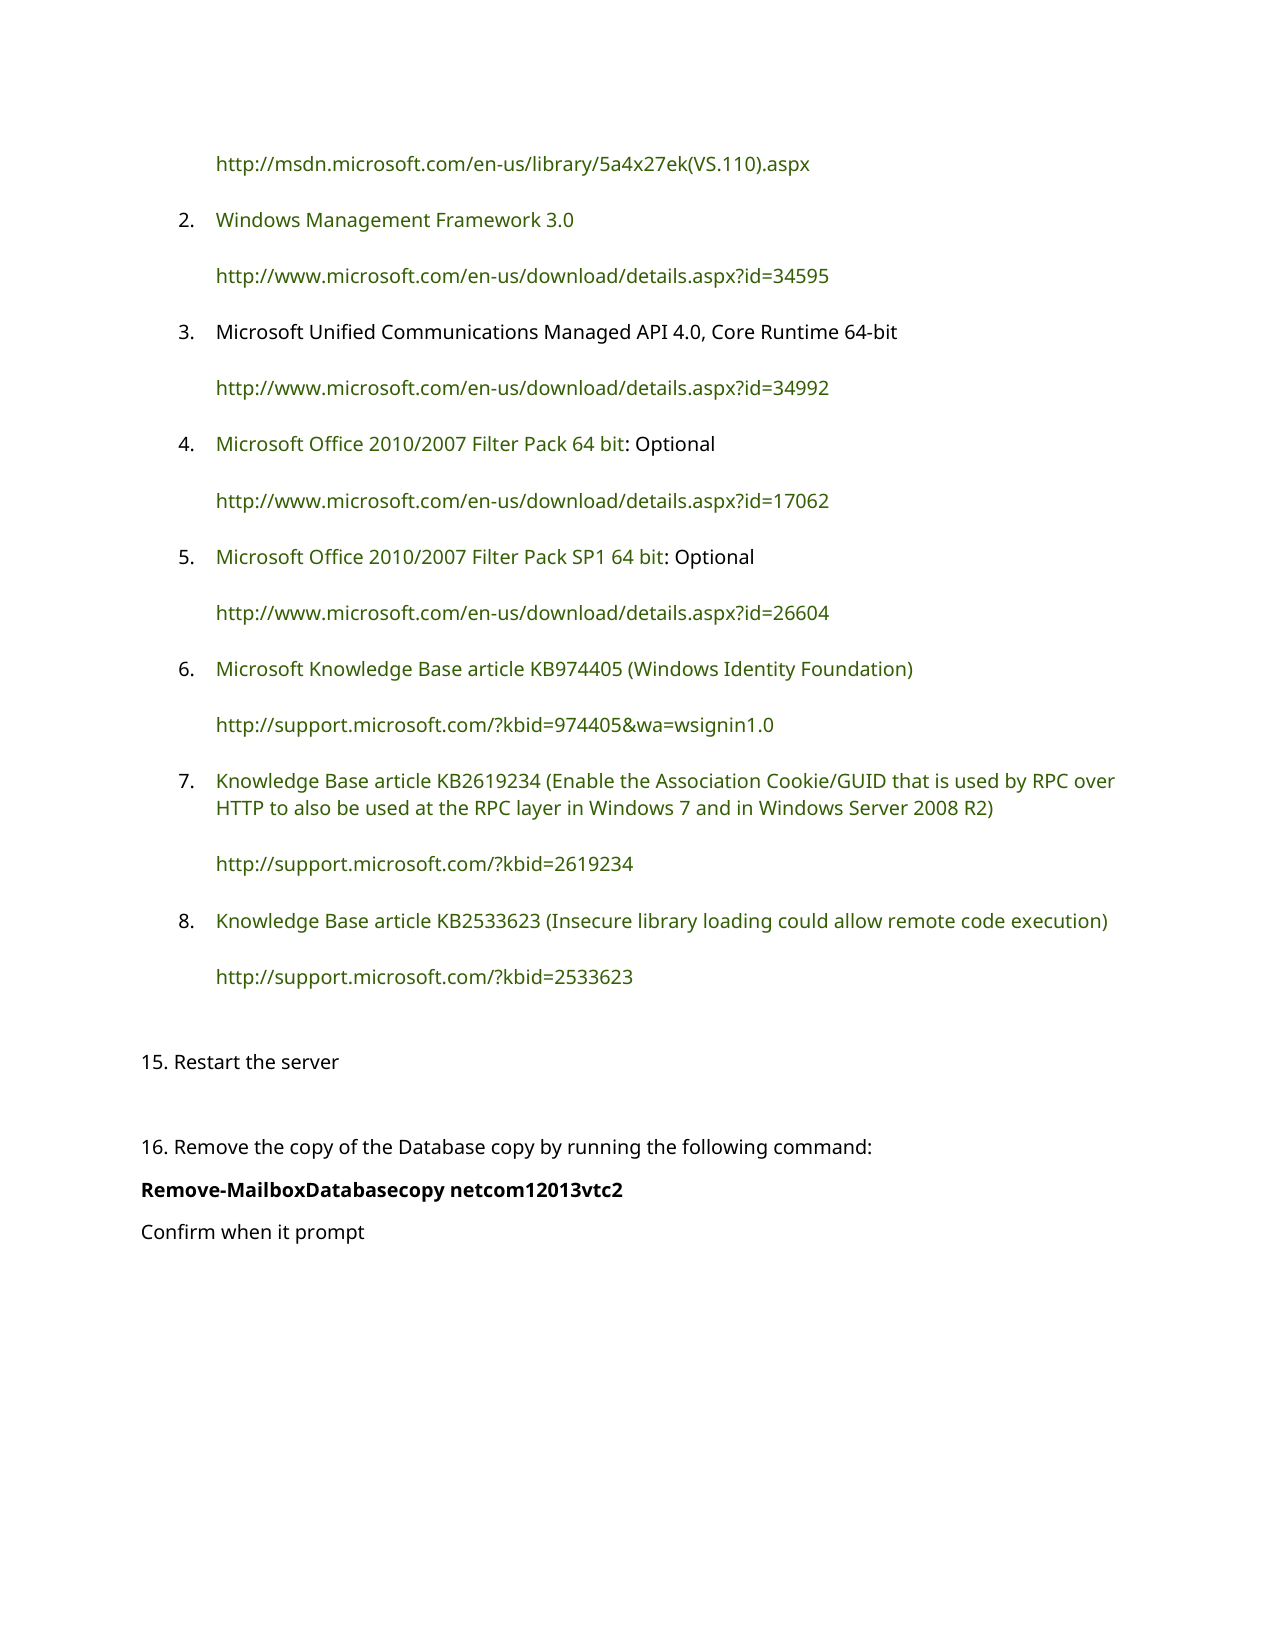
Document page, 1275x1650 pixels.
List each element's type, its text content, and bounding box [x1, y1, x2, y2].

text http://msdn.microsoft.com/en-us/library/5a4x27ek(VS.110).aspx [216, 150, 1125, 177]
list Knowledge Base article KB2533623 (Insecure library loading could allow remote code execution) [178, 907, 1125, 934]
text Remove-MailboxDatabasecopy netcom12013vtc2 [141, 1176, 1125, 1203]
text 16. Remove the copy of the Database copy by running the following command: [141, 1133, 1125, 1160]
text http://www.microsoft.com/en-us/download/details.aspx?id=34992 [216, 374, 1125, 402]
text http://www.microsoft.com/en-us/download/details.aspx?id=17062 [216, 487, 1125, 514]
text Confirm when it prompt [141, 1219, 1125, 1246]
list Knowledge Base article KB2619234 (Enable the Association Cookie/GUID that is used by RPC over HTTP to also be used at the RPC layer in Windows 7 and in Windows Server 2008 R2) [178, 768, 1125, 822]
text http://support.microsoft.com/?kbid=974405&wa=wsignin1.0 [216, 711, 1125, 738]
text 15. Restart the server [141, 1048, 1125, 1075]
list Microsoft Knowledge Base article KB974405 (Windows Identity Foundation) [178, 655, 1125, 682]
text http://support.microsoft.com/?kbid=2533623 [216, 963, 1125, 990]
text http://www.microsoft.com/en-us/download/details.aspx?id=26604 [216, 599, 1125, 626]
list Windows Management Framework 3.0 [178, 206, 1125, 233]
text http://www.microsoft.com/en-us/download/details.aspx?id=34595 [216, 262, 1125, 289]
list Microsoft Unified Communications Managed API 4.0, Core Runtime 64-bit [178, 318, 1125, 345]
list Microsoft Office 2010/2007 Filter Pack SP1 64 bit: Optional [178, 543, 1125, 570]
list Microsoft Office 2010/2007 Filter Pack 64 bit: Optional [178, 431, 1125, 458]
text http://support.microsoft.com/?kbid=2619234 [216, 851, 1125, 878]
